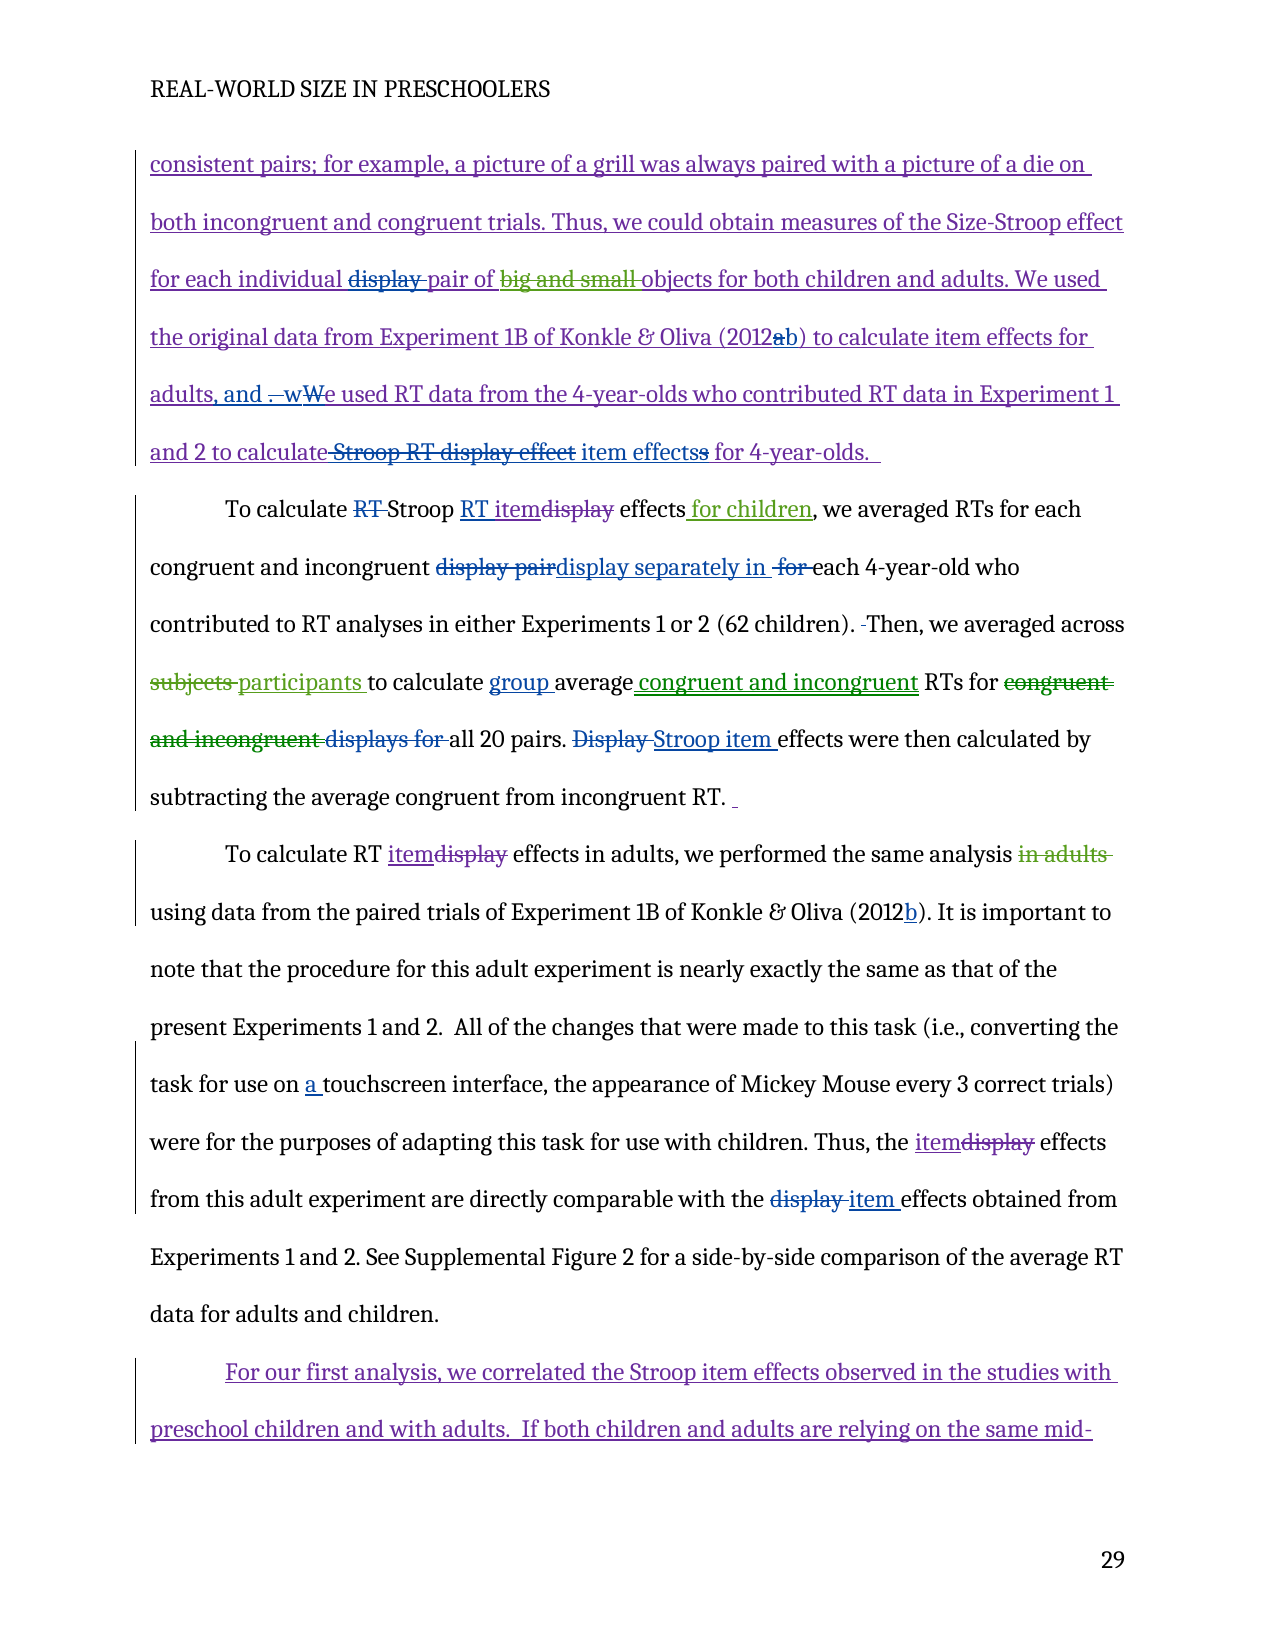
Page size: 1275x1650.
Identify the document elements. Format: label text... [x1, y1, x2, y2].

text To calculate RT effects in adults, we performed the same analysis using data from the paired trials of Experiment 1B of Konkle & Oliva (2012). It is important to note that the procedure for this adult experiment is nearly exactly the same as that of the present Experiments 1 and 2. All of the changes that were made to this task (i.e., converting the task for use on touchscreen interface, the appearance of Mickey Mouse every 3 correct trials) were for the purposes of adapting this task for use with children. Thus, the effects from this adult experiment are directly comparable with the effects obtained from Experiments 1 and 2. See Supplemental Figure 2 for a side-by-side comparison of the average RT data for adults and children. [150, 840, 1125, 1329]
text To calculate Stroop effects, we averaged RTs for each congruent and incongruent each 4-year-old who contributed to RT analyses in either Experiments 1 or 2 (62 children). Then, we averaged across to calculate average RTs for all 20 pairs. effects were then calculated by subtracting the average congruent from incongruent RT. [150, 495, 1125, 811]
